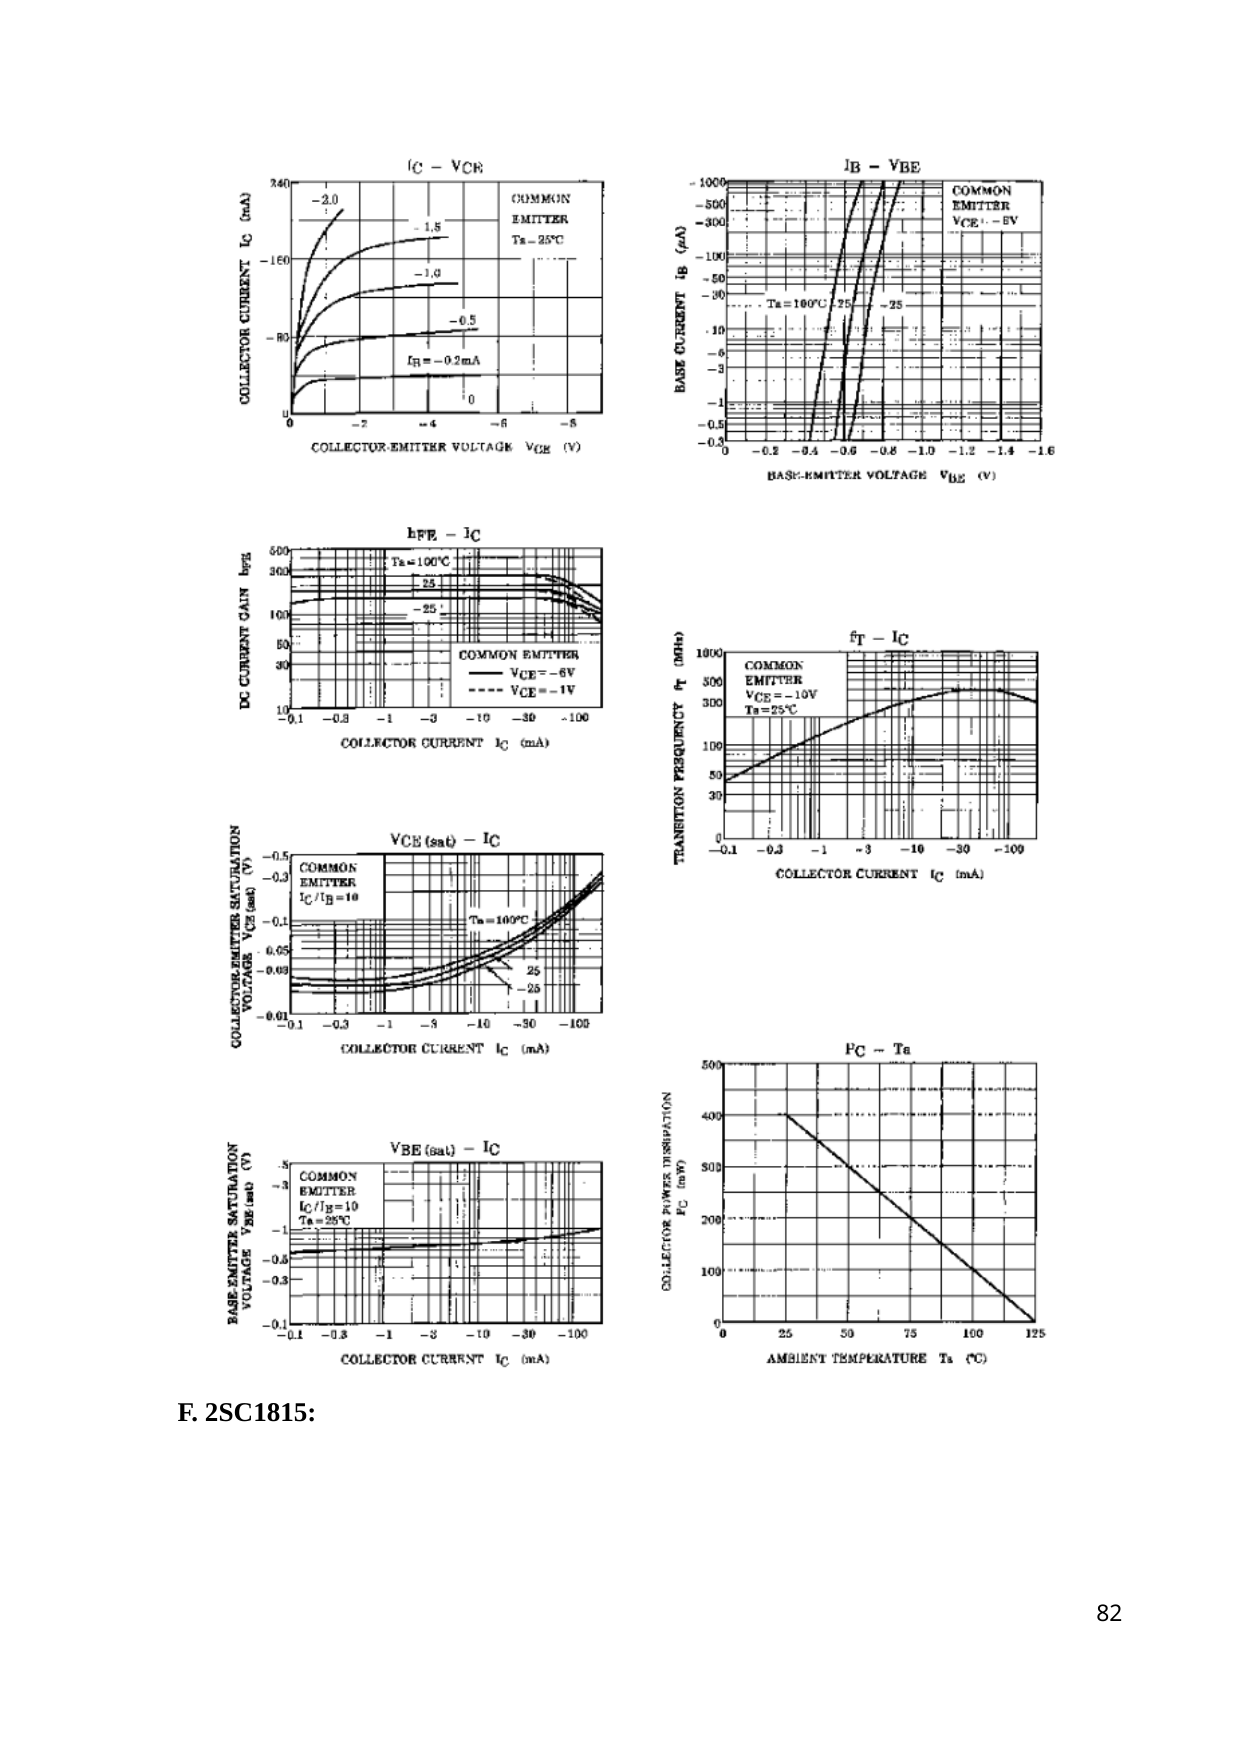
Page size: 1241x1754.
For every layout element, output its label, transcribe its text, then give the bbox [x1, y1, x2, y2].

picture [177, 147, 1123, 1386]
text F. 2SC1815: [177, 1386, 1122, 1427]
